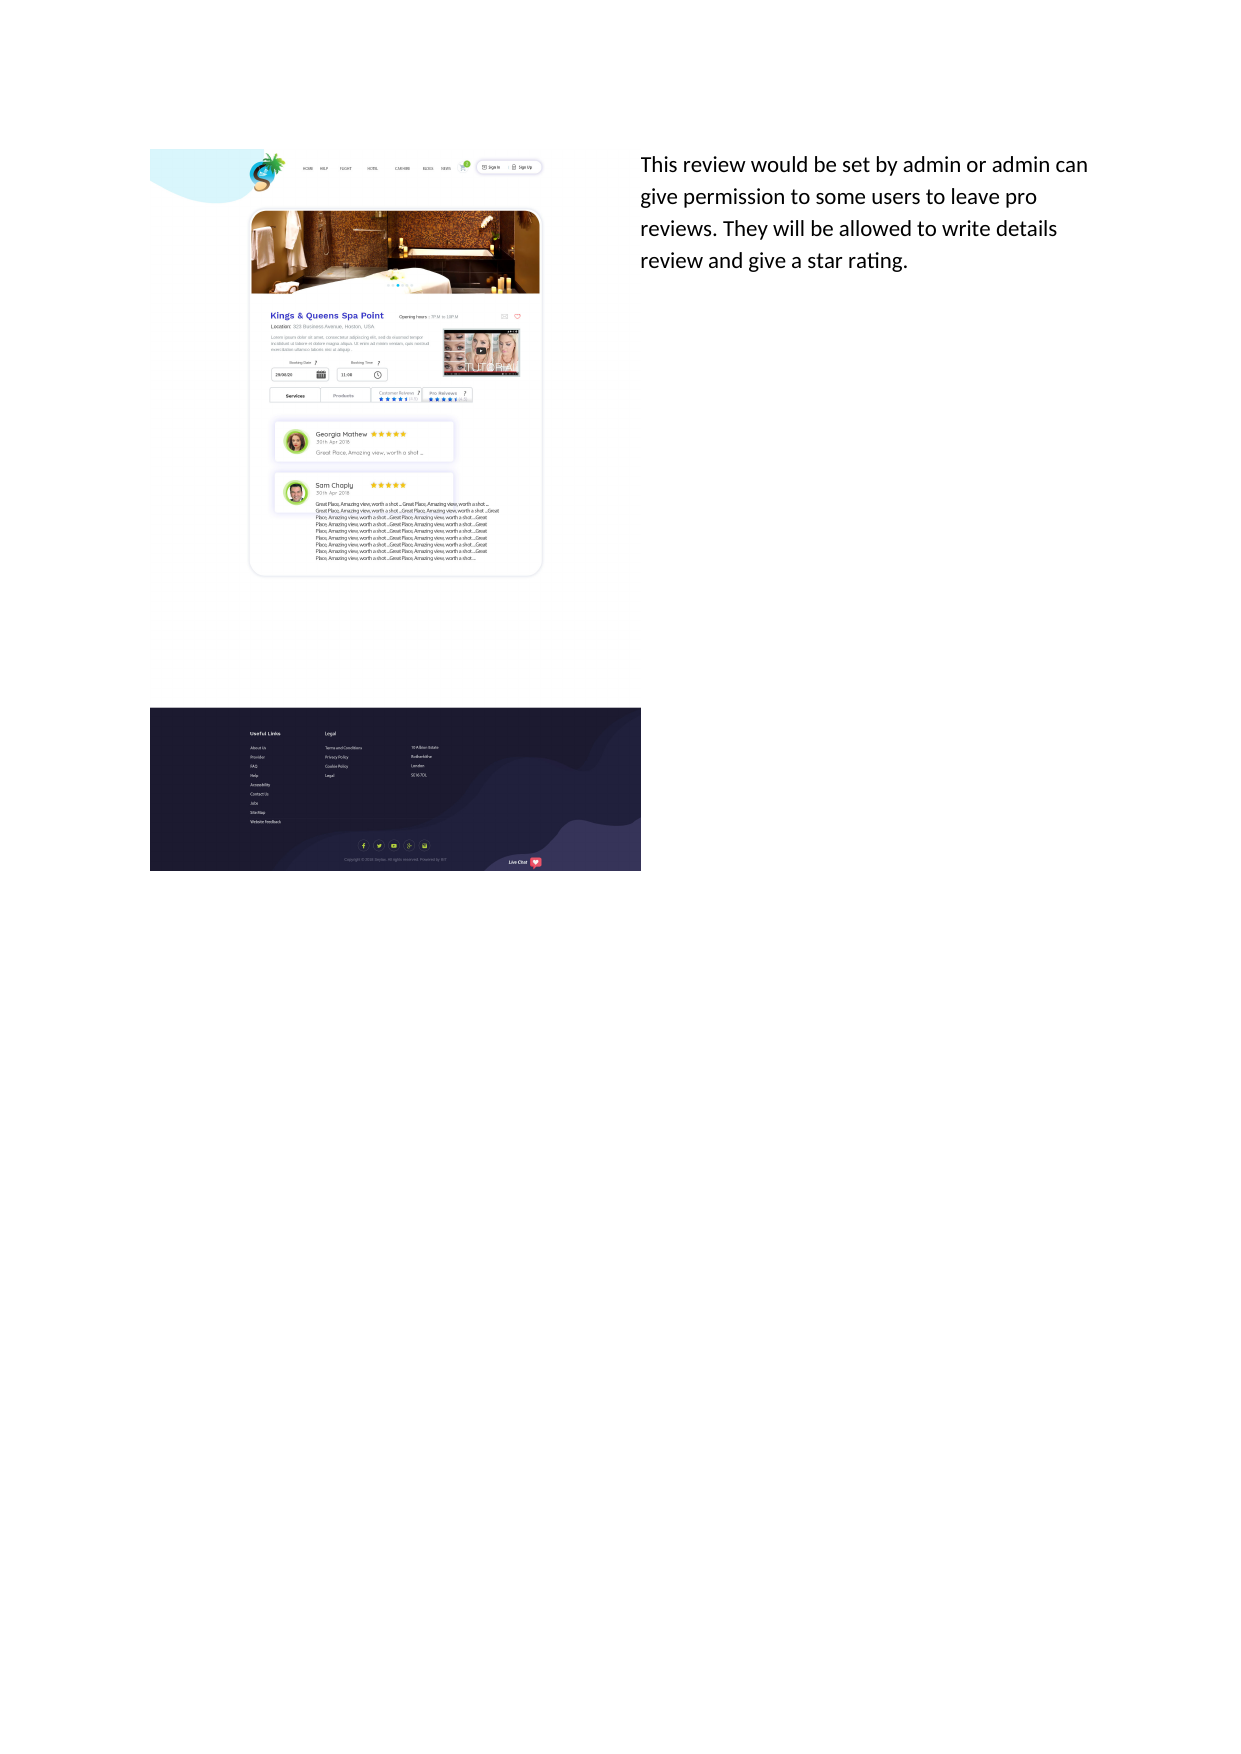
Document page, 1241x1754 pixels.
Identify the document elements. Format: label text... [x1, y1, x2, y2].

text This review would be set by admin or admin can give permission to some users to leave pro reviews. They will be allowed to write details review and give a star rating. [641, 150, 1090, 307]
picture [150, 149, 641, 871]
